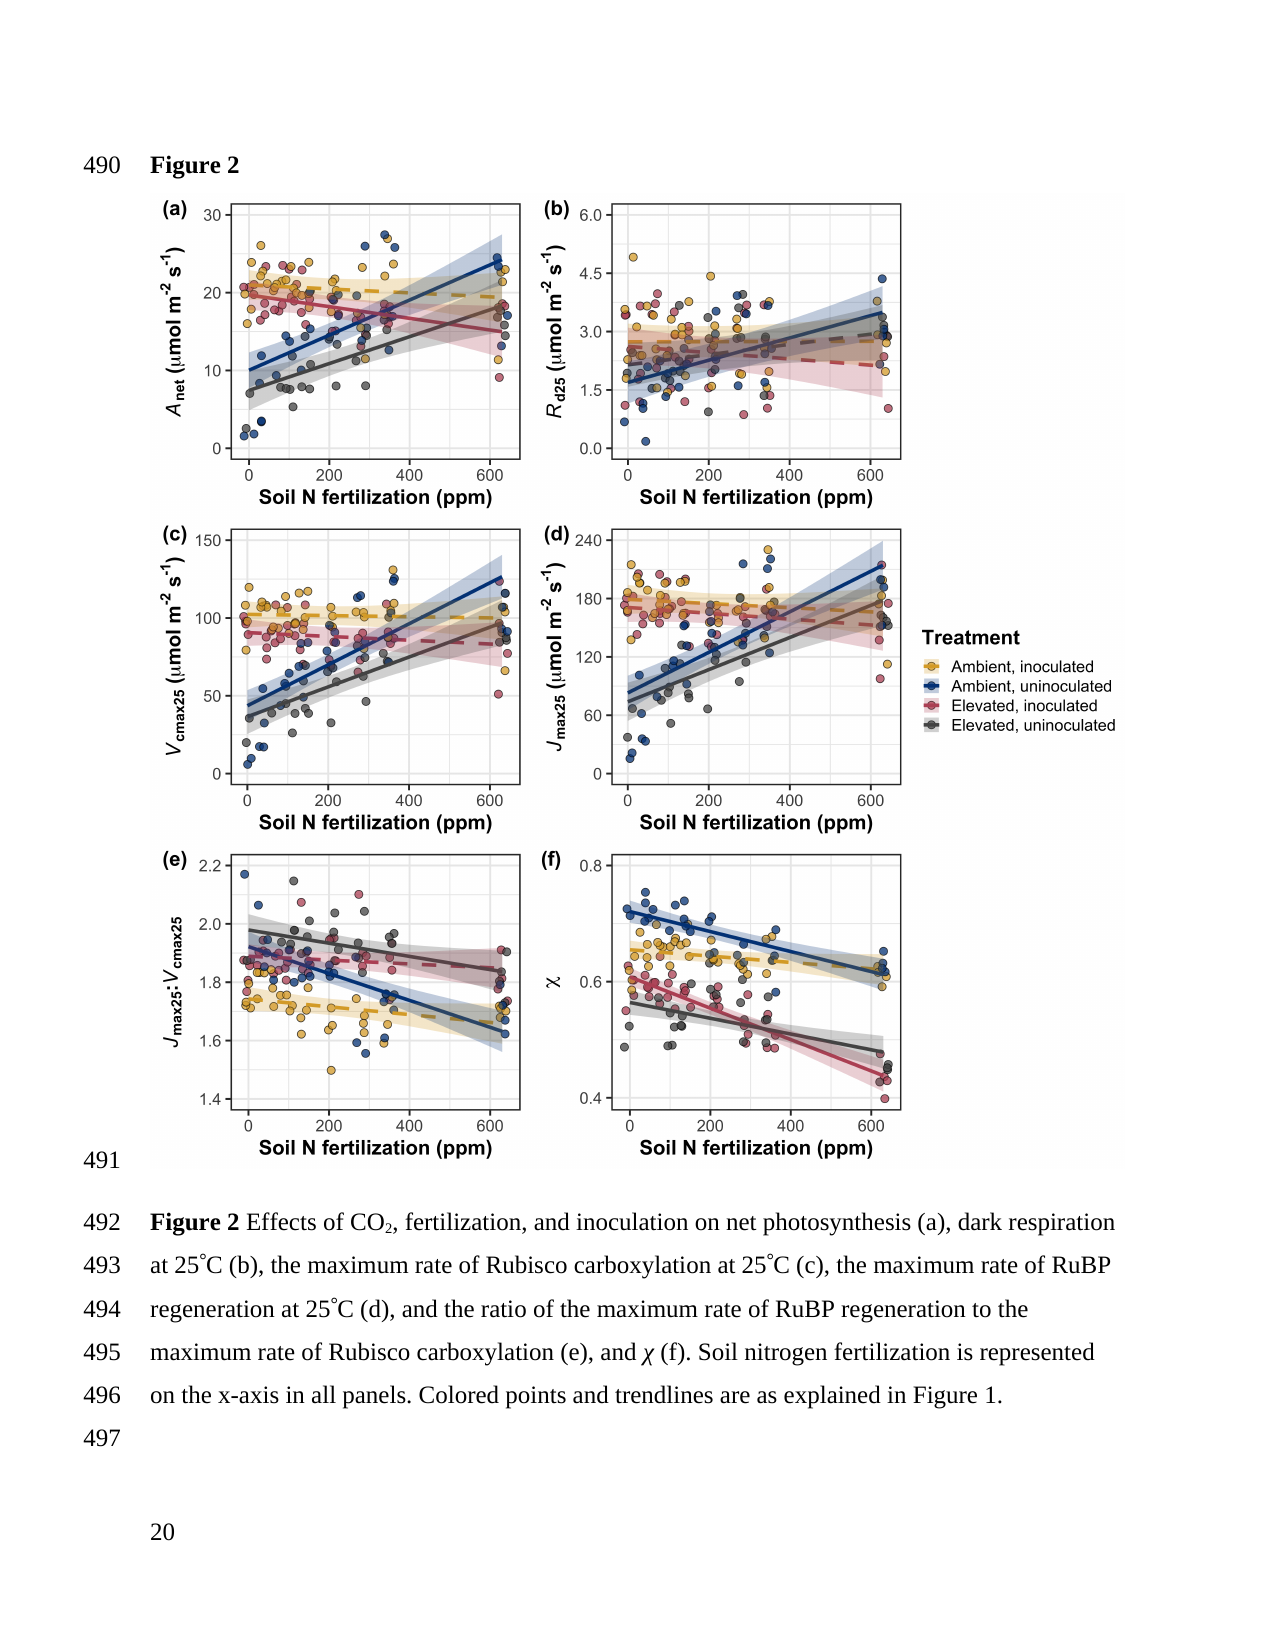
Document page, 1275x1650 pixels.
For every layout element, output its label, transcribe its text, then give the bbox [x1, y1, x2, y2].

text Figure 2 Effects of CO2, fertilization, and inoculation on net photosynthesis (a), dark respiration at 25C (b), the maximum rate of Rubisco carboxylation at 25C (c), the maximum rate of RuBP regeneration at 25C (d), and the ratio of the maximum rate of RuBP regeneration to the maximum rate of Rubisco carboxylation (e), and χ (f). Soil nitrogen fertilization is represented on the x-axis in all panels. Colored points and trendlines are as explained in Figure 1. [150, 1207, 1125, 1409]
text Figure 2 [150, 150, 1125, 179]
picture [150, 193, 1125, 1169]
